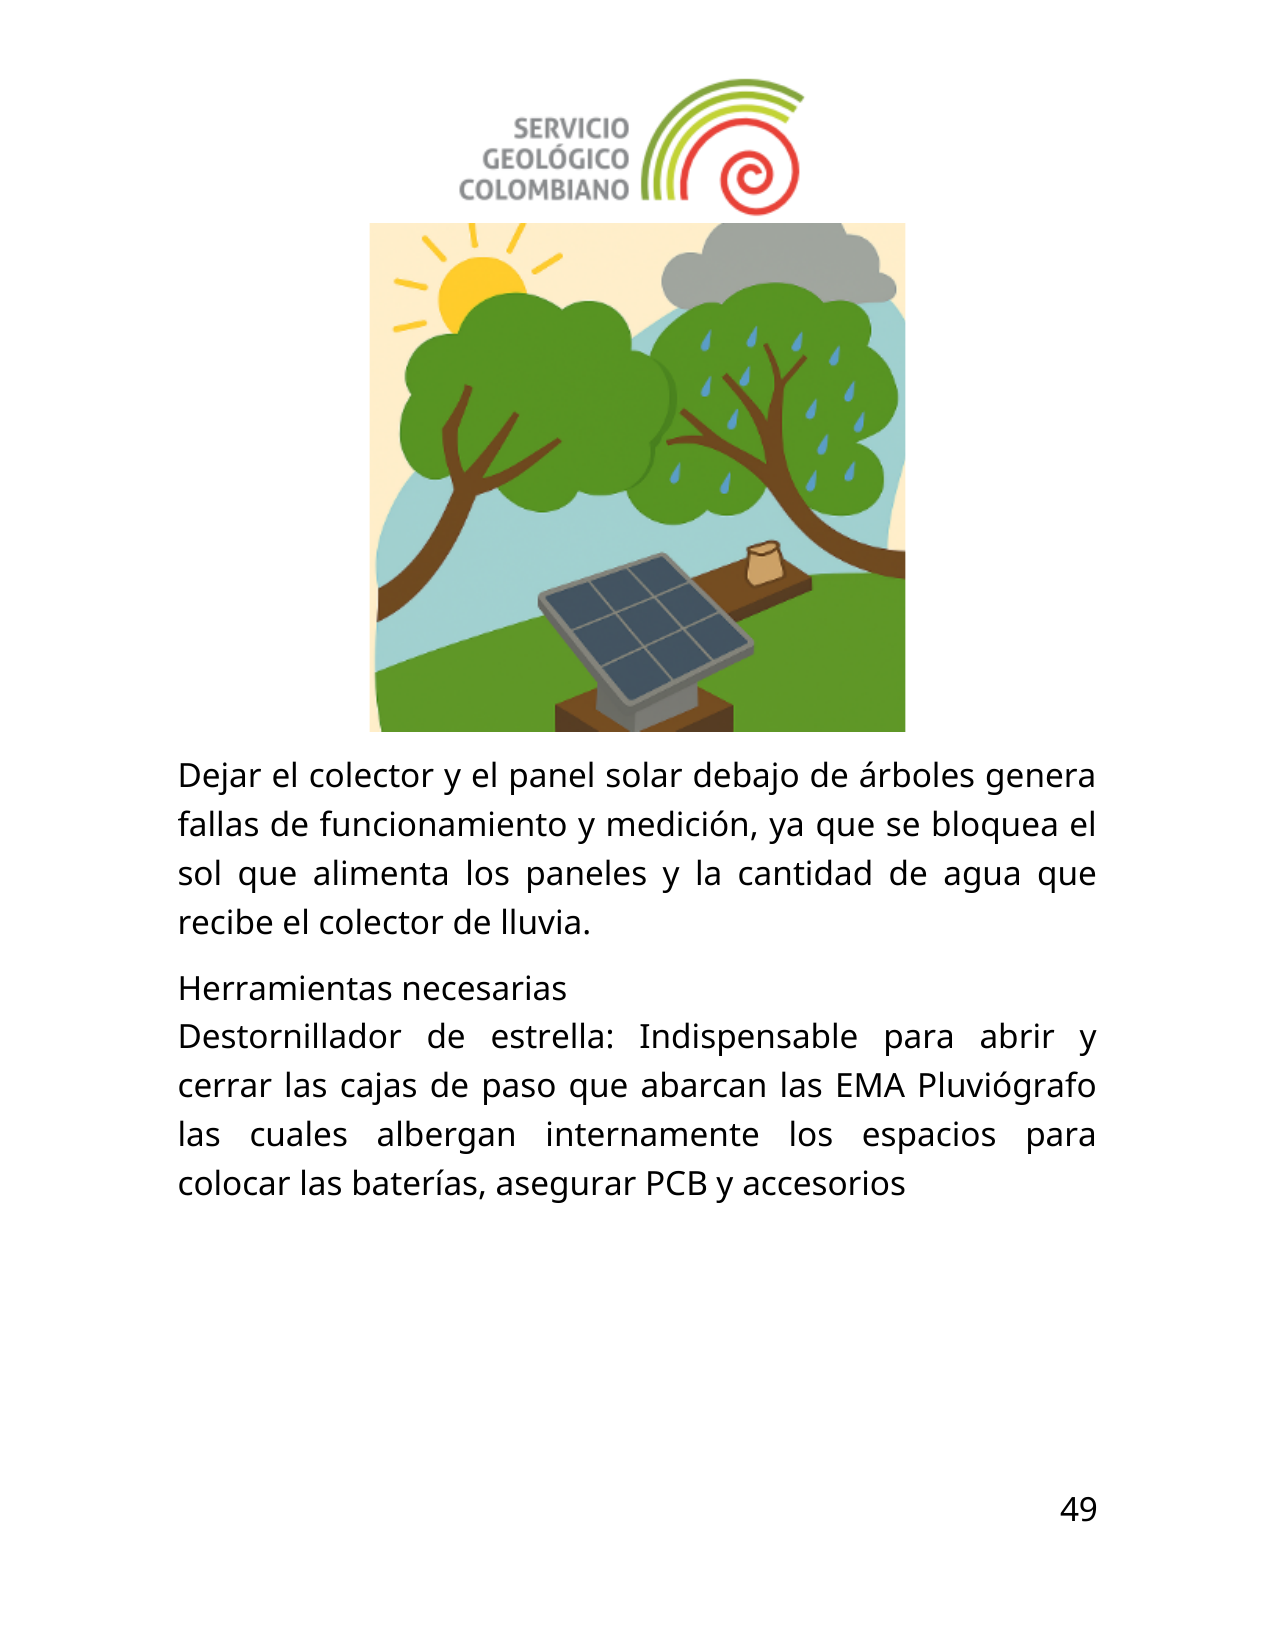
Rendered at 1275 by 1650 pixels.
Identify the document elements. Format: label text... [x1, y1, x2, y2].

picture [369, 73, 906, 732]
text Dejar el colector y el panel solar debajo de árboles genera fallas de funcionamiento y medición, ya que se bloquea el sol que alimenta los paneles y la cantidad de agua que recibe el colector de lluvia. [177, 752, 1098, 944]
text Destornillador de estrella: Indispensable para abrir y cerrar las cajas de paso que abarcan las EMA Pluviógrafo las cuales albergan internamente los espacios para colocar las baterías, asegurar PCB y accesorios [177, 1013, 1098, 1206]
subtitle Herramientas necesarias [177, 964, 1098, 1010]
